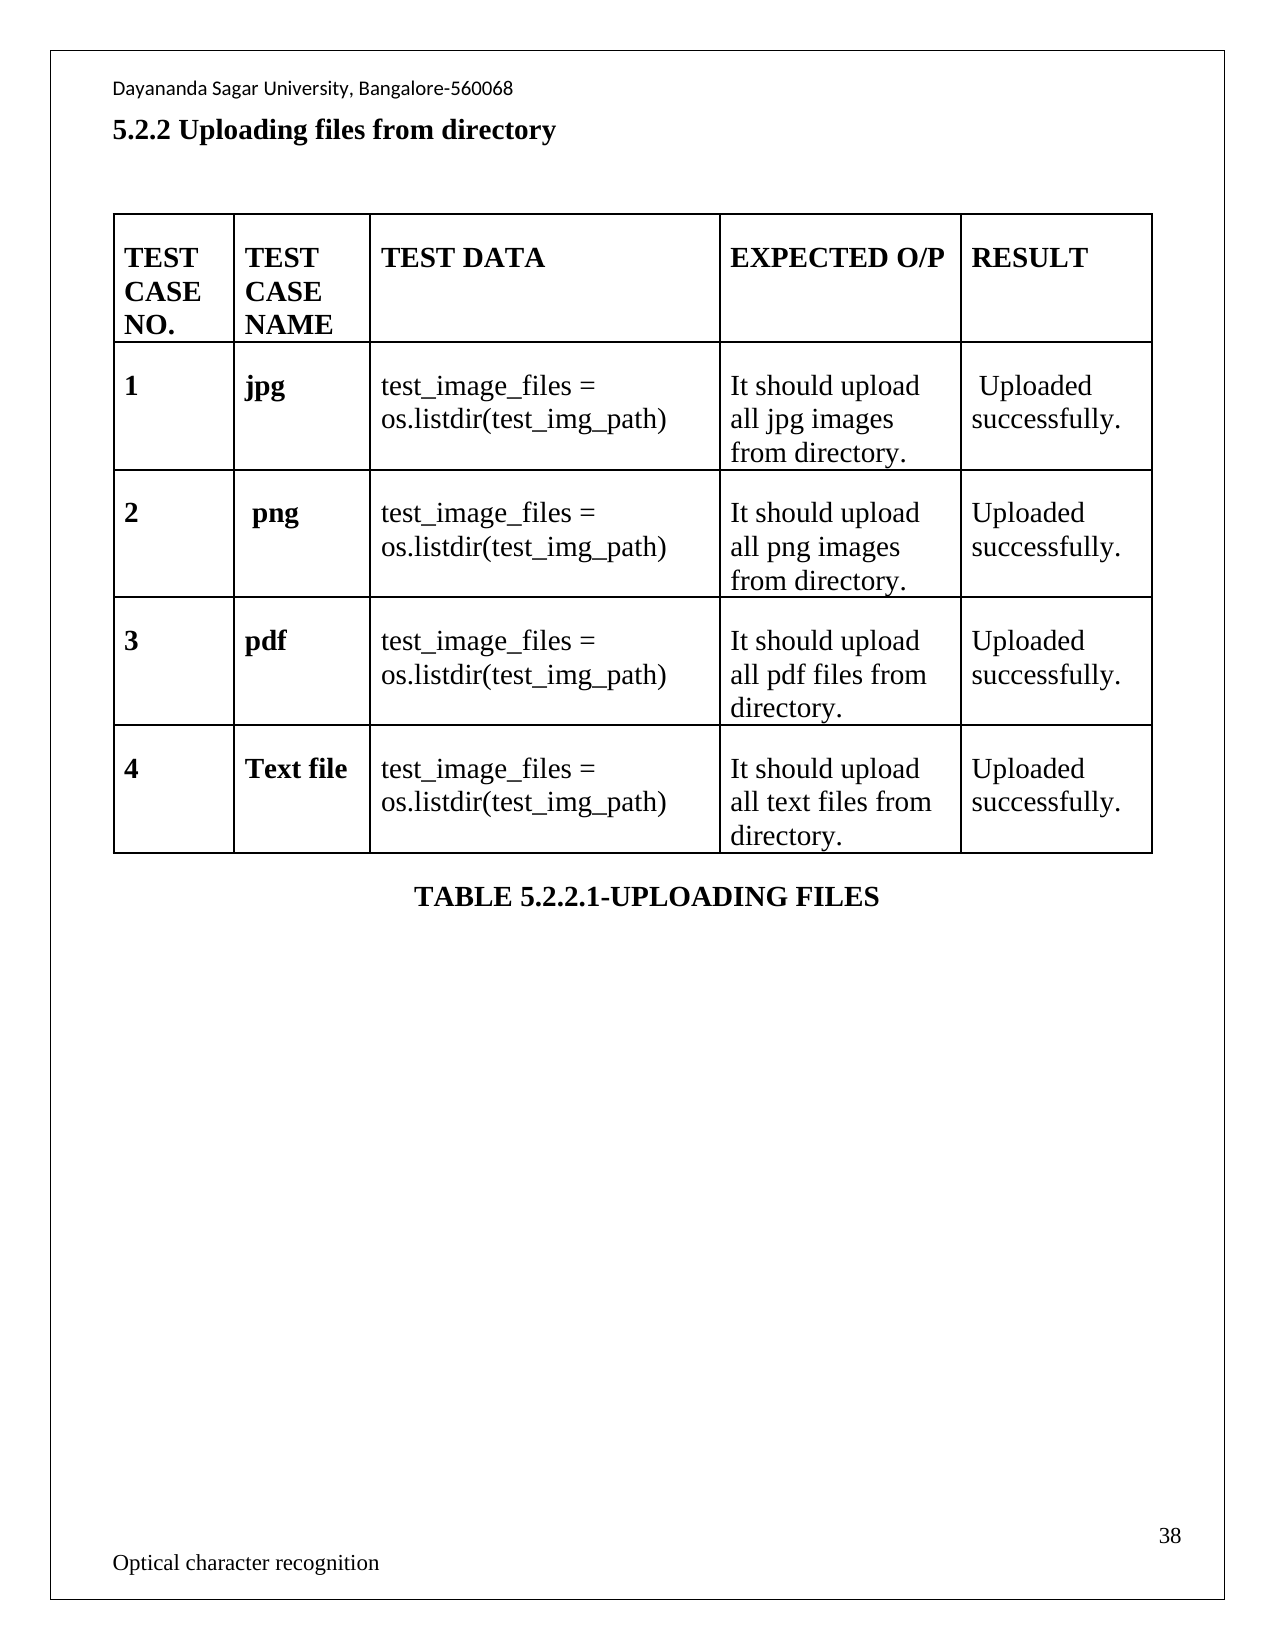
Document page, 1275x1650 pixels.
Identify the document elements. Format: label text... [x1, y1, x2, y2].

table_cell It should upload all text files from directory. [721, 726, 960, 852]
table_cell 3 [115, 598, 233, 724]
table_cell test_image_files = os.listdir(test_img_path) [371, 343, 719, 468]
table_header RESULT [962, 215, 1151, 341]
table_cell Text file [235, 726, 369, 852]
table_header TEST CASE NO. [115, 215, 233, 341]
table_cell 1 [115, 343, 233, 468]
table_cell 2 [115, 471, 233, 596]
table_cell It should upload all png images from directory. [721, 471, 960, 596]
table_header TEST CASE NAME [235, 215, 369, 341]
table_header TEST DATA [371, 215, 719, 341]
table_cell test_image_files = os.listdir(test_img_path) [371, 598, 719, 724]
table_cell png [235, 471, 369, 596]
table_cell Uploaded successfully. [962, 343, 1151, 468]
table_cell jpg [235, 343, 369, 468]
table_header EXPECTED O/P [721, 215, 960, 341]
text 5.2.2 Uploading files from directory [112, 112, 1181, 146]
table_cell test_image_files = os.listdir(test_img_path) [371, 471, 719, 596]
table_cell test_image_files = os.listdir(test_img_path) [371, 726, 719, 852]
table_cell Uploaded successfully. [962, 726, 1151, 852]
table_cell 4 [115, 726, 233, 852]
table_cell It should upload all pdf files from directory. [721, 598, 960, 724]
table_cell Uploaded successfully. [962, 598, 1151, 724]
table_cell It should upload all jpg images from directory. [721, 343, 960, 468]
table_cell pdf [235, 598, 369, 724]
text TABLE 5.2.2.1-UPLOADING FILES [112, 879, 1181, 912]
table_cell Uploaded successfully. [962, 471, 1151, 596]
